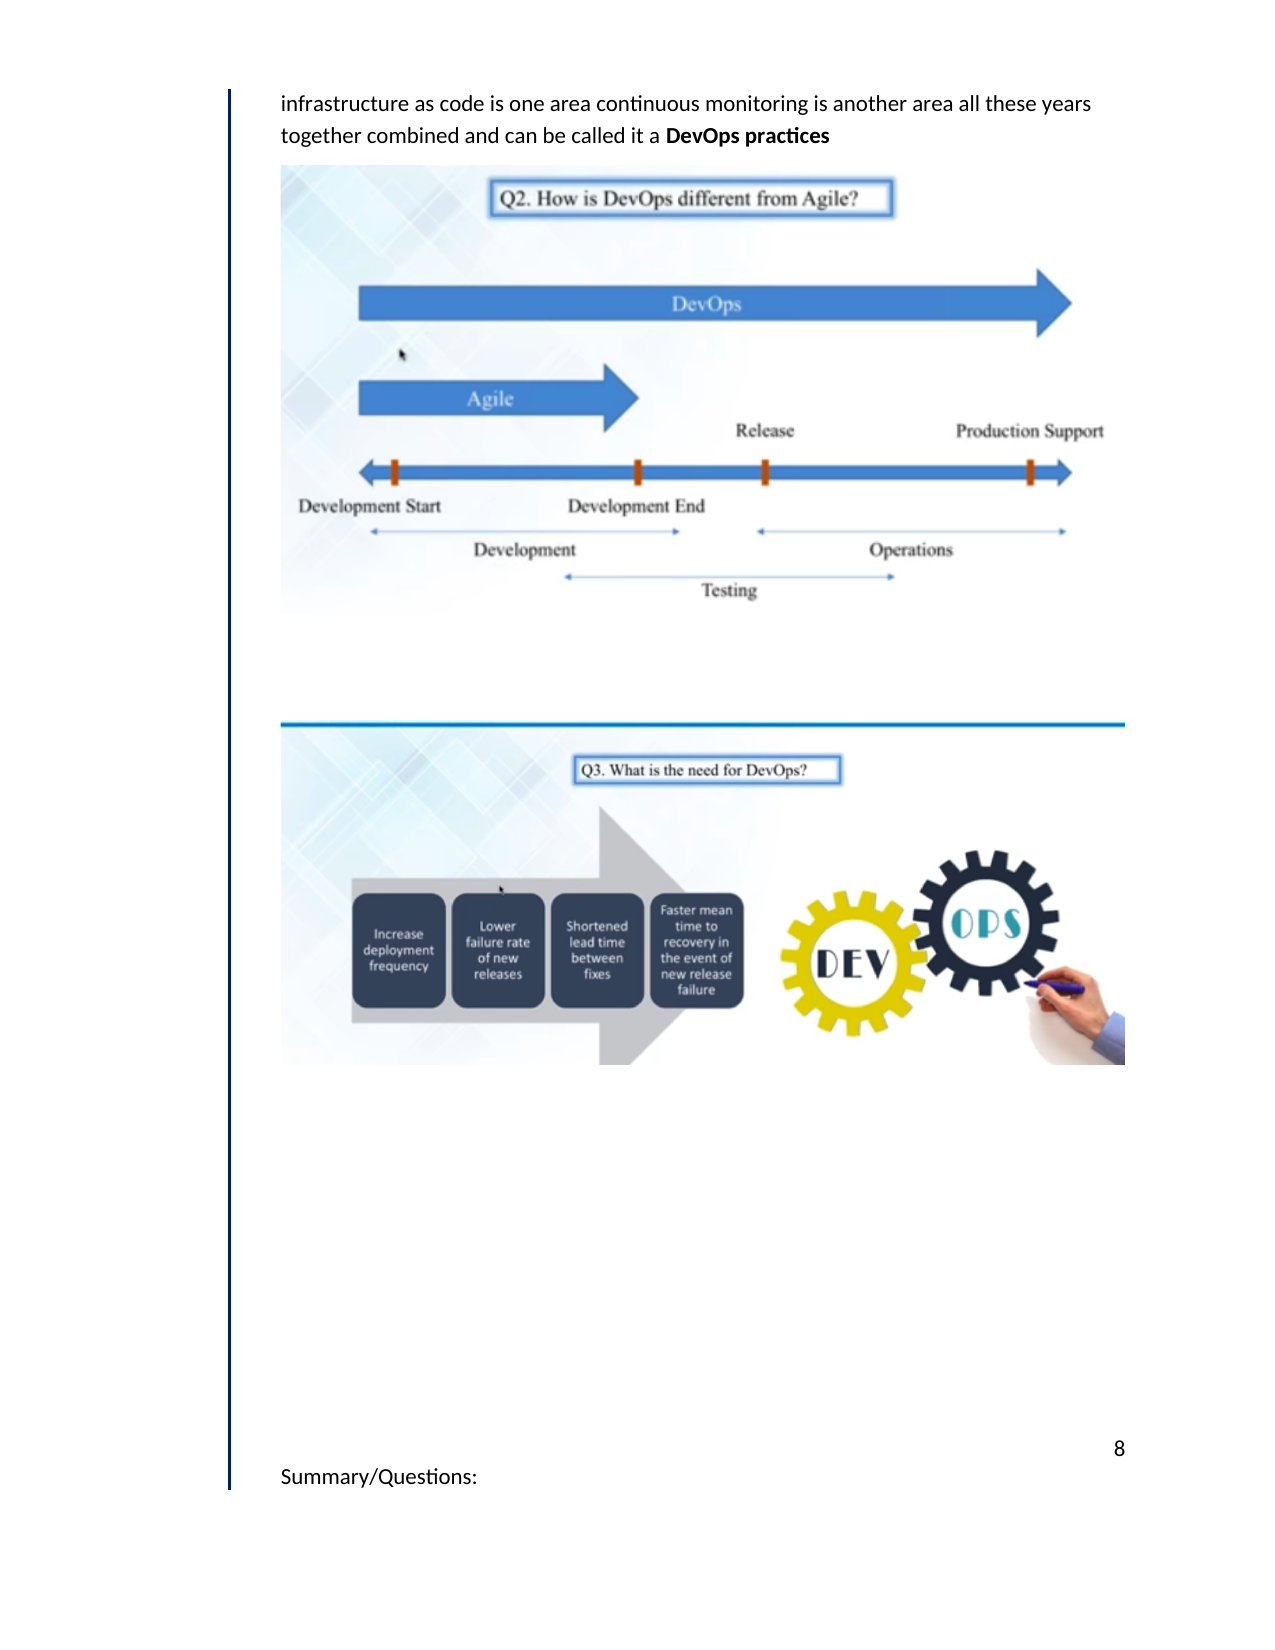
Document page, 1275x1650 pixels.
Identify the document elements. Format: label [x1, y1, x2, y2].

picture [280, 720, 1125, 1065]
text [281, 89, 1125, 149]
picture [280, 165, 1125, 615]
